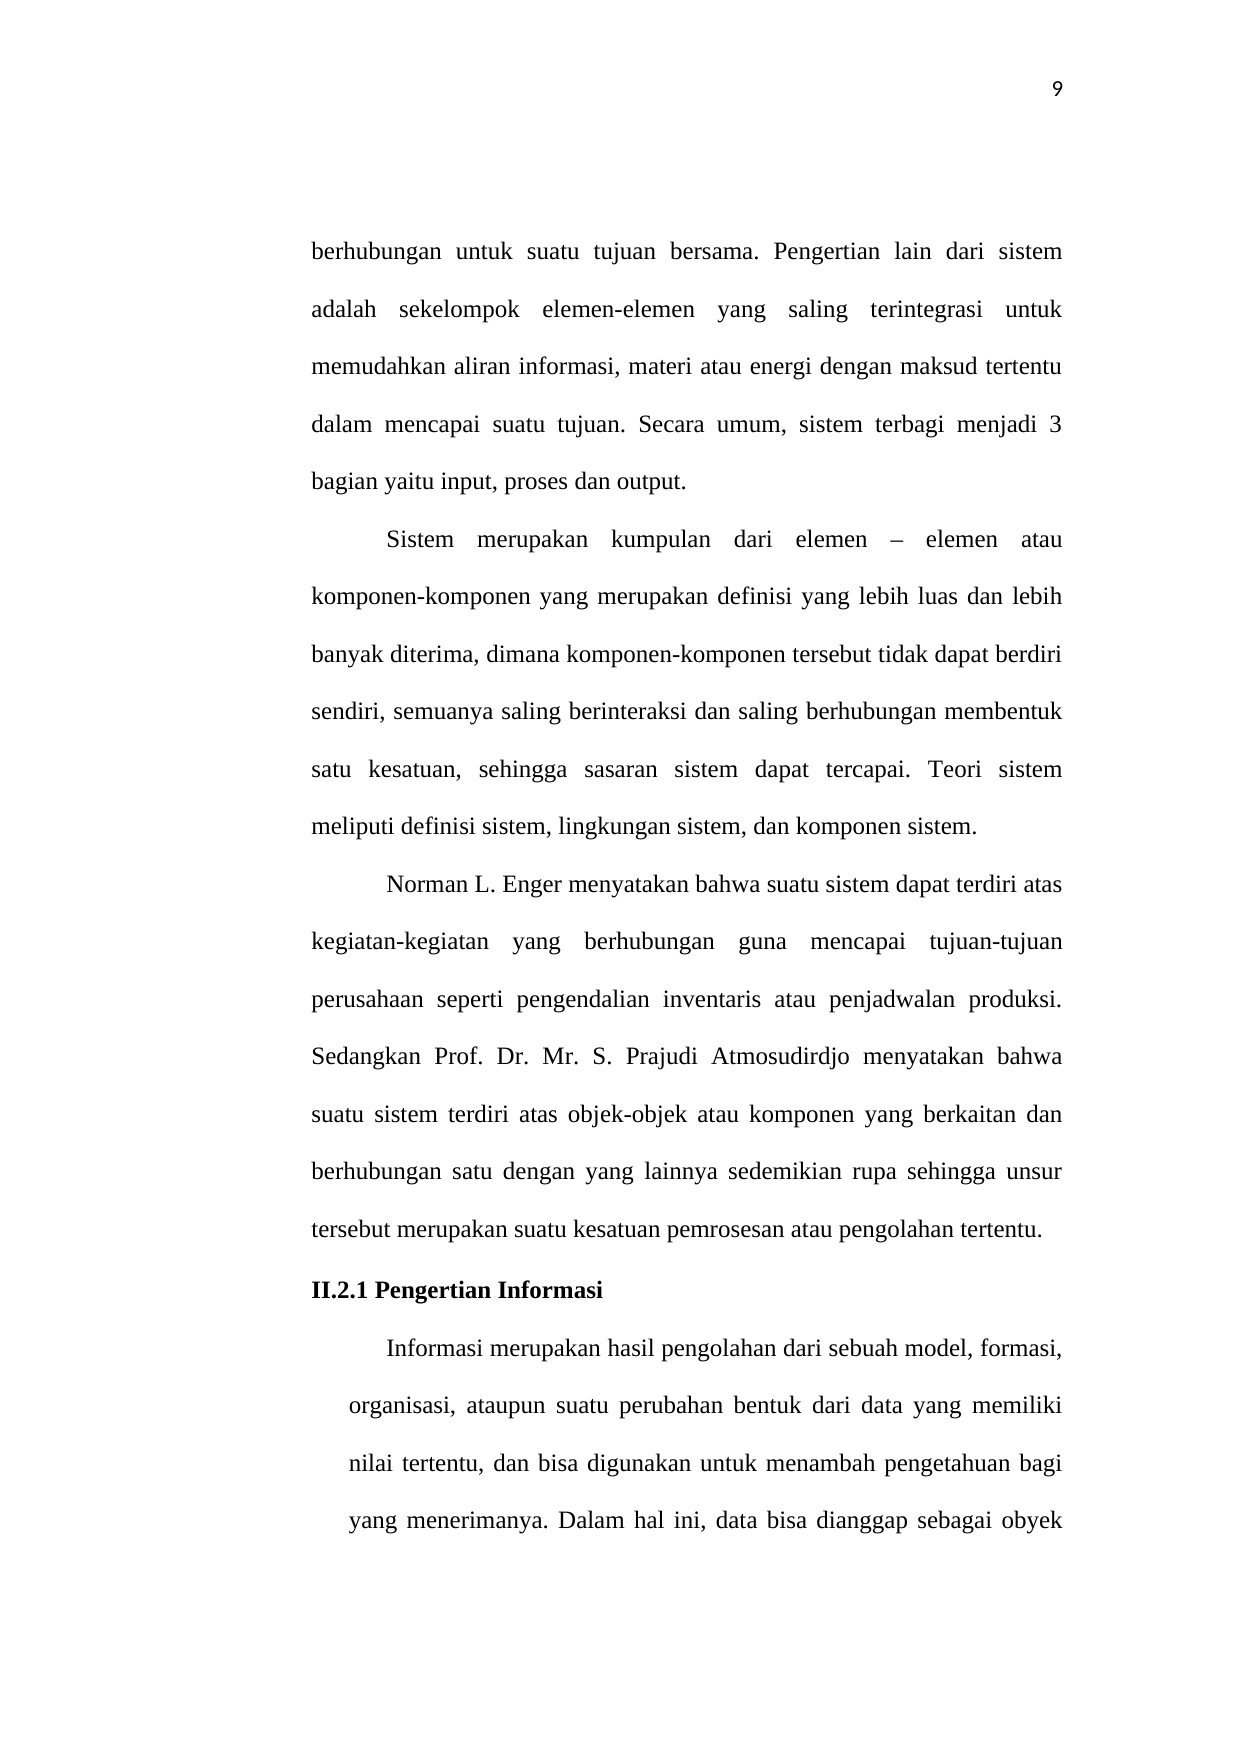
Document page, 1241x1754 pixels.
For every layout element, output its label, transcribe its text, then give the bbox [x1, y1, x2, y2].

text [348, 1333, 1063, 1534]
subtitle Pengertian Informasi [311, 1275, 1063, 1304]
text Norman L. Enger menyatakan bahwa suatu sistem dapat terdiri atas kegiatan-kegiatan yang berhubungan guna mencapai tujuan-tujuan perusahaan seperti pengendalian inventaris atau penjadwalan produksi. Sedangkan Prof. Dr. Mr. S. Prajudi Atmosudirdjo menyatakan bahwa suatu sistem terdiri atas objek-objek atau komponen yang berkaitan dan berhubungan satu dengan yang lainnya sedemikian rupa sehingga unsur tersebut merupakan suatu kesatuan pemrosesan atau pengolahan tertentu. [311, 869, 1063, 1242]
text Sistem merupakan kumpulan dari elemen – elemen atau komponen-komponen yang merupakan definisi yang lebih luas dan lebih banyak diterima, dimana komponen-komponen tersebut tidak dapat berdiri sendiri, semuanya saling berinteraksi dan saling berhubungan membentuk satu kesatuan, sehingga sasaran sistem dapat tercapai. Teori sistem meliputi definisi sistem, lingkungan sistem, dan komponen sistem. [311, 524, 1063, 840]
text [311, 236, 1063, 495]
